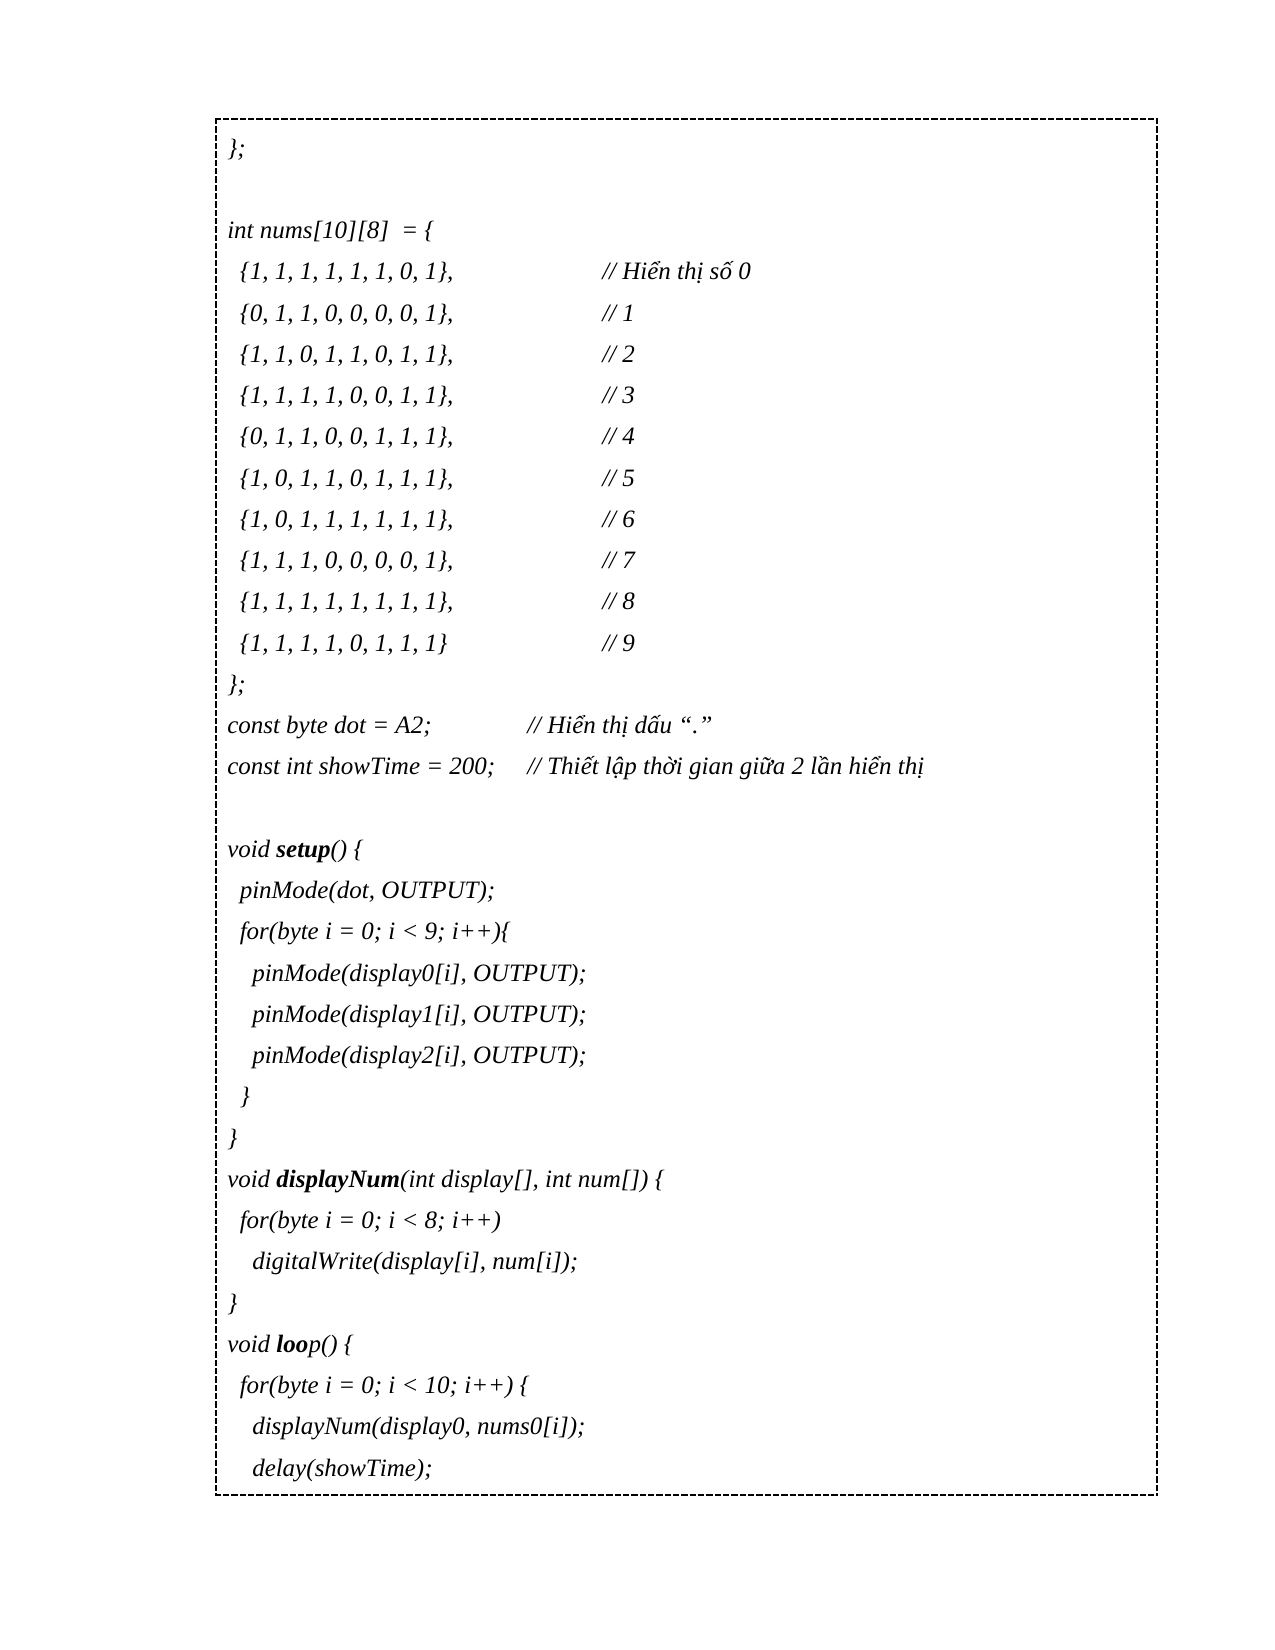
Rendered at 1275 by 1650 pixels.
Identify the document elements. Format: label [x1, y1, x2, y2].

table_header [216, 118, 1157, 1494]
